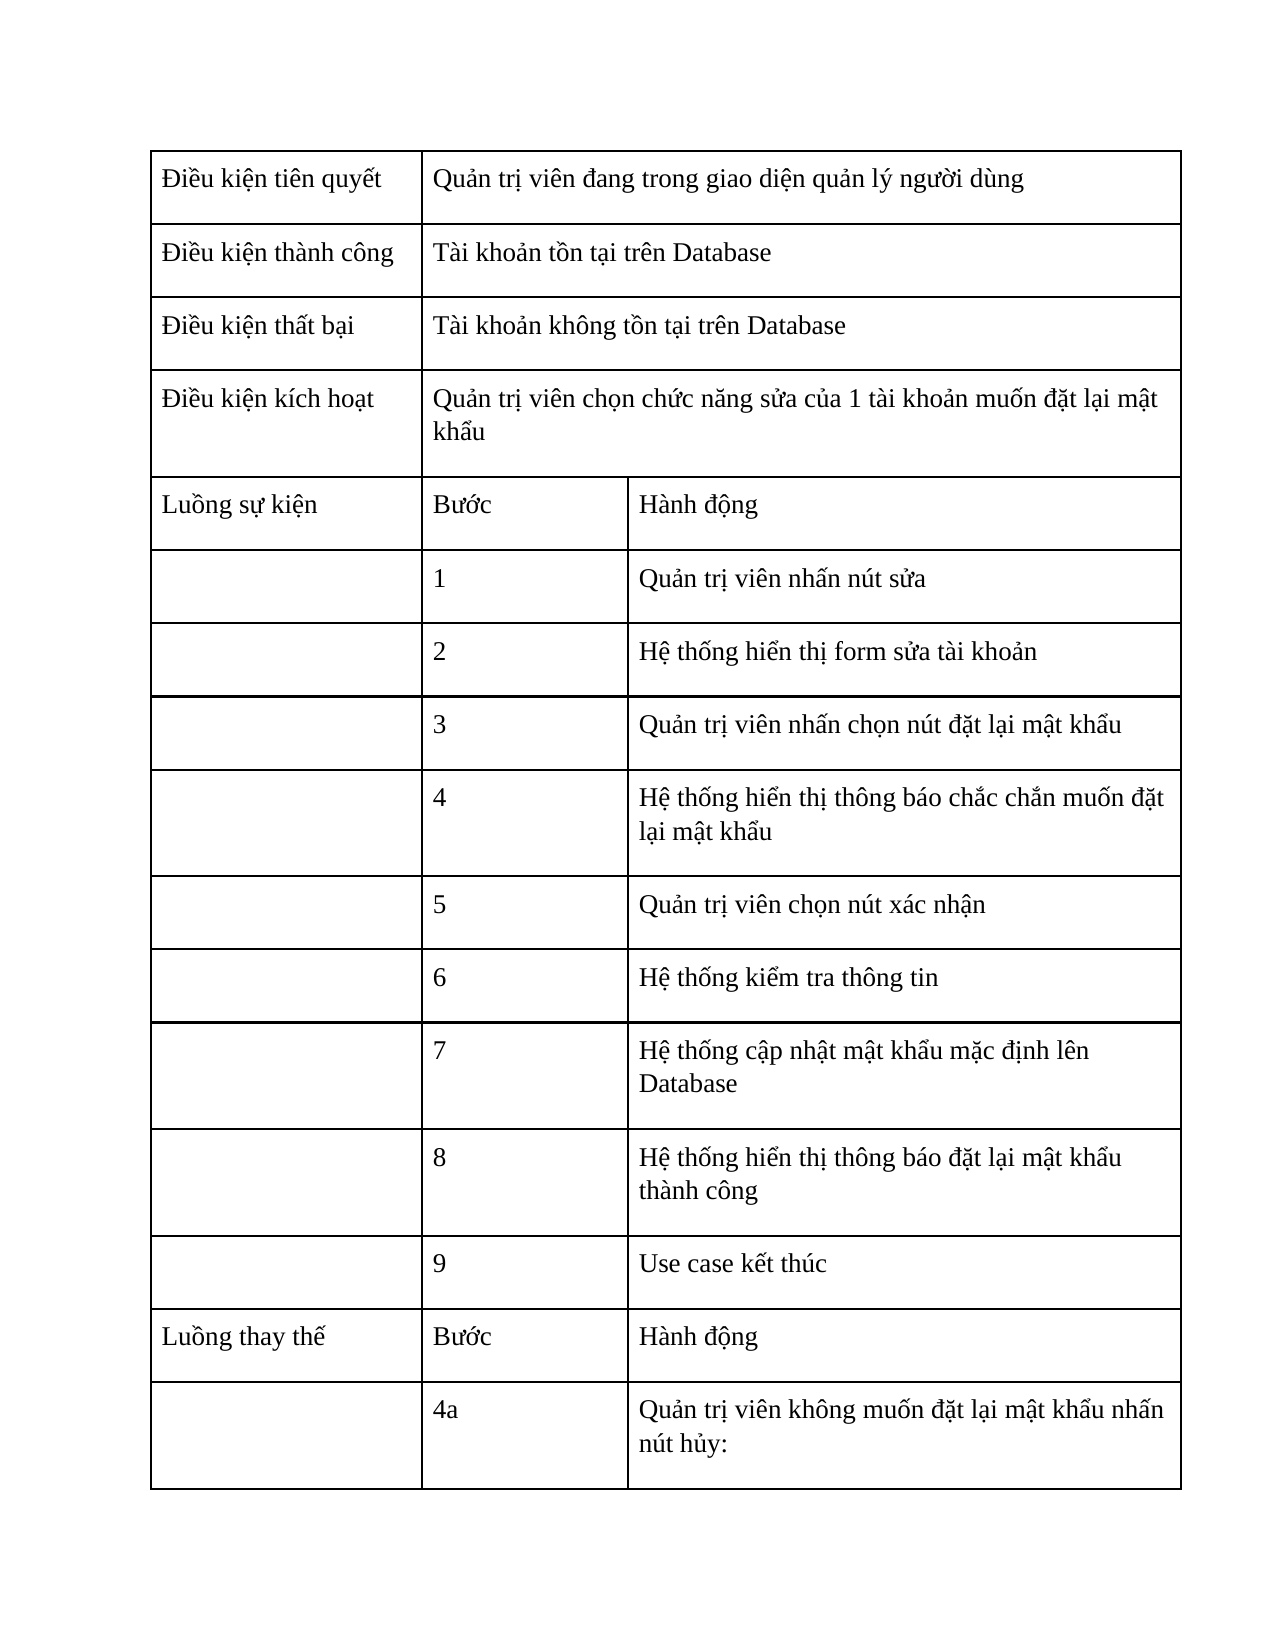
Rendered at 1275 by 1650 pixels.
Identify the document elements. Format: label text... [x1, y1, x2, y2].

table_cell Bước [423, 1310, 627, 1381]
table_cell 7 [423, 1024, 627, 1128]
table_cell Điều kiện thất bại [152, 298, 421, 369]
table_cell Bước [423, 478, 627, 549]
table_cell 9 [423, 1237, 627, 1308]
table_cell Quản trị viên chọn nút xác nhận [629, 877, 1180, 948]
table_cell [152, 950, 421, 1021]
table_cell Tài khoản tồn tại trên Database [423, 225, 1180, 296]
table_cell [152, 1024, 421, 1128]
table_cell 4 [423, 771, 627, 875]
table_cell Luồng thay thế [152, 1310, 421, 1381]
table_cell 4a [423, 1383, 627, 1488]
table_cell [152, 1130, 421, 1235]
table_cell Use case kết thúc [629, 1237, 1180, 1308]
table_cell Hệ thống hiển thị thông báo chắc chắn muốn đặt lại mật khẩu [629, 771, 1180, 875]
table_cell [152, 1383, 421, 1488]
table_cell Điều kiện kích hoạt [152, 371, 421, 476]
table_cell Điều kiện tiên quyết [152, 152, 421, 223]
table_cell Hành động [629, 478, 1180, 549]
table_cell 2 [423, 624, 627, 695]
table_cell Tài khoản không tồn tại trên Database [423, 298, 1180, 369]
table_cell Quản trị viên nhấn chọn nút đặt lại mật khẩu [629, 698, 1180, 768]
table_cell Luồng sự kiện [152, 478, 421, 549]
table_cell Hành động [629, 1310, 1180, 1381]
table_cell Quản trị viên chọn chức năng sửa của 1 tài khoản muốn đặt lại mật khẩu [423, 371, 1180, 476]
table_cell [152, 551, 421, 622]
table_cell 3 [423, 698, 627, 768]
table_cell Hệ thống hiển thị thông báo đặt lại mật khẩu thành công [629, 1130, 1180, 1235]
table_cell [629, 1383, 1180, 1488]
table_cell 8 [423, 1130, 627, 1235]
table_cell Hệ thống kiểm tra thông tin [629, 950, 1180, 1021]
table_cell [152, 698, 421, 768]
table_cell Hệ thống cập nhật mật khẩu mặc định lên Database [629, 1024, 1180, 1128]
table_cell 6 [423, 950, 627, 1021]
table_cell [152, 771, 421, 875]
table_cell Điều kiện thành công [152, 225, 421, 296]
table_cell Quản trị viên nhấn nút sửa [629, 551, 1180, 622]
table_cell [152, 1237, 421, 1308]
table_cell Hệ thống hiển thị form sửa tài khoản [629, 624, 1180, 695]
table_cell 5 [423, 877, 627, 948]
table_cell [152, 877, 421, 948]
table_cell Quản trị viên đang trong giao diện quản lý người dùng [423, 152, 1180, 223]
table_cell [152, 624, 421, 695]
table_cell 1 [423, 551, 627, 622]
